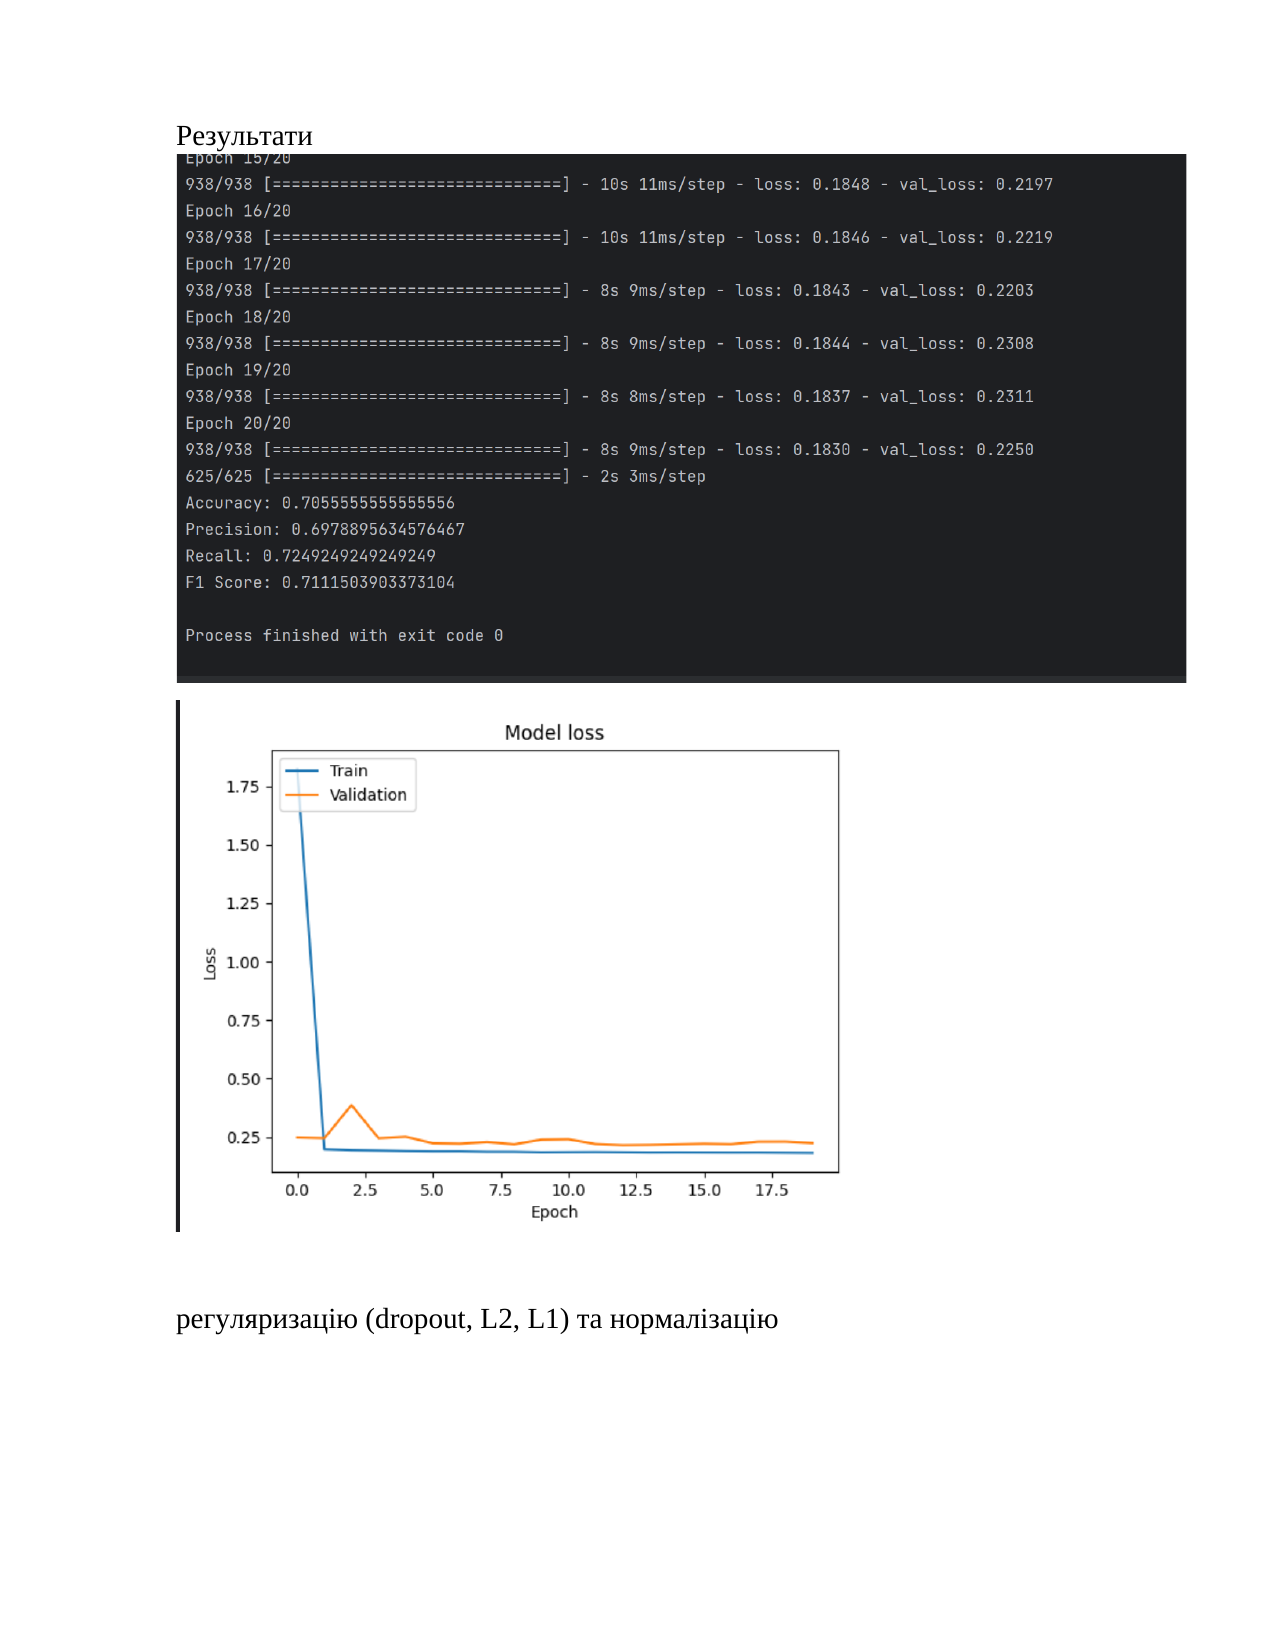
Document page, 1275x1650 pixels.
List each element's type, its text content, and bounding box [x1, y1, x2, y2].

picture [175, 700, 864, 1232]
text регуляризацію (dropout, L2, L1) та нормалізацію [176, 1301, 1187, 1335]
picture [176, 154, 1187, 683]
text Результати [176, 118, 1187, 154]
